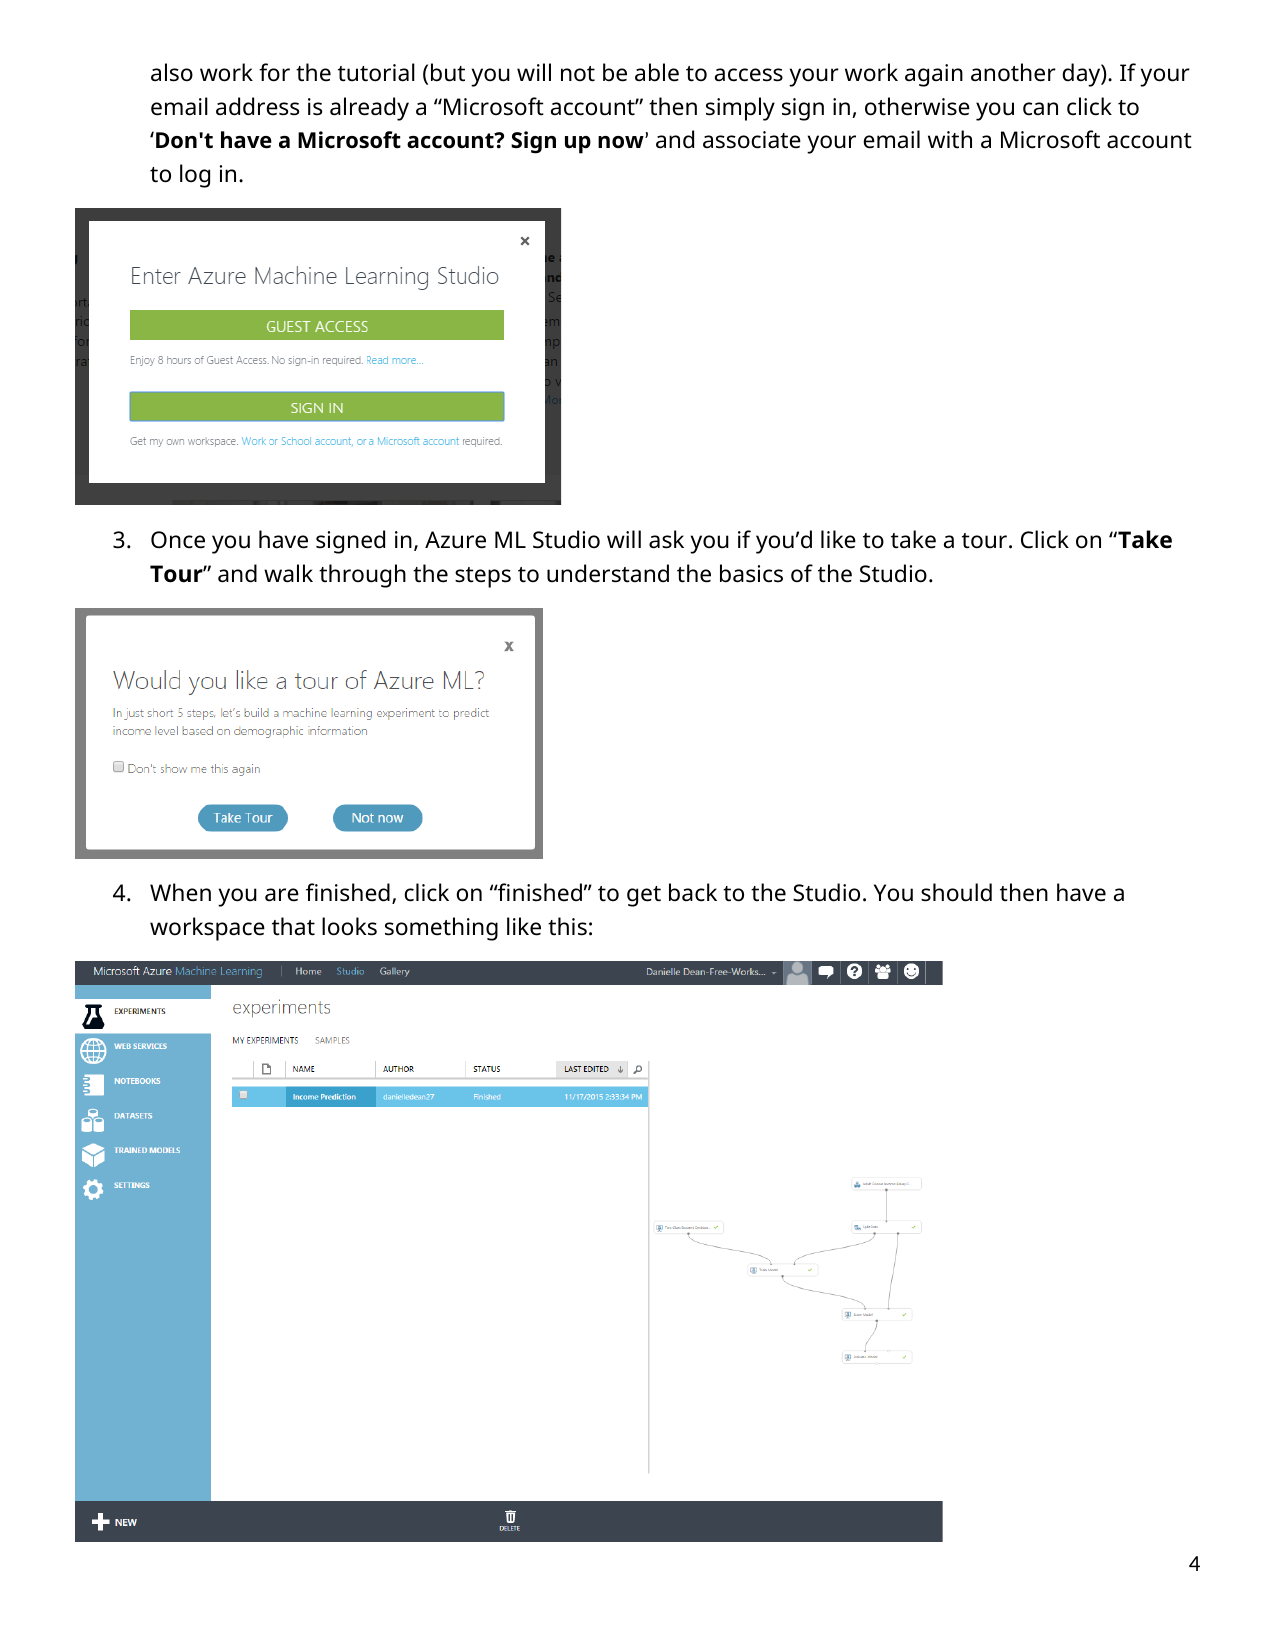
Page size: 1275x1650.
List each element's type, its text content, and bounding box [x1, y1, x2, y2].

picture [75, 208, 562, 505]
list Once you have signed in, Azure ML Studio will ask you if you’d like to take a tour. Click on “Take Tour” and walk through the steps to understand the basics of the Studio. [112, 524, 1200, 589]
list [112, 57, 1200, 189]
picture [75, 961, 943, 1542]
picture [75, 608, 543, 859]
list When you are finished, click on “finished” to get back to the Studio. You should then have a workspace that looks something like this: [112, 877, 1200, 942]
